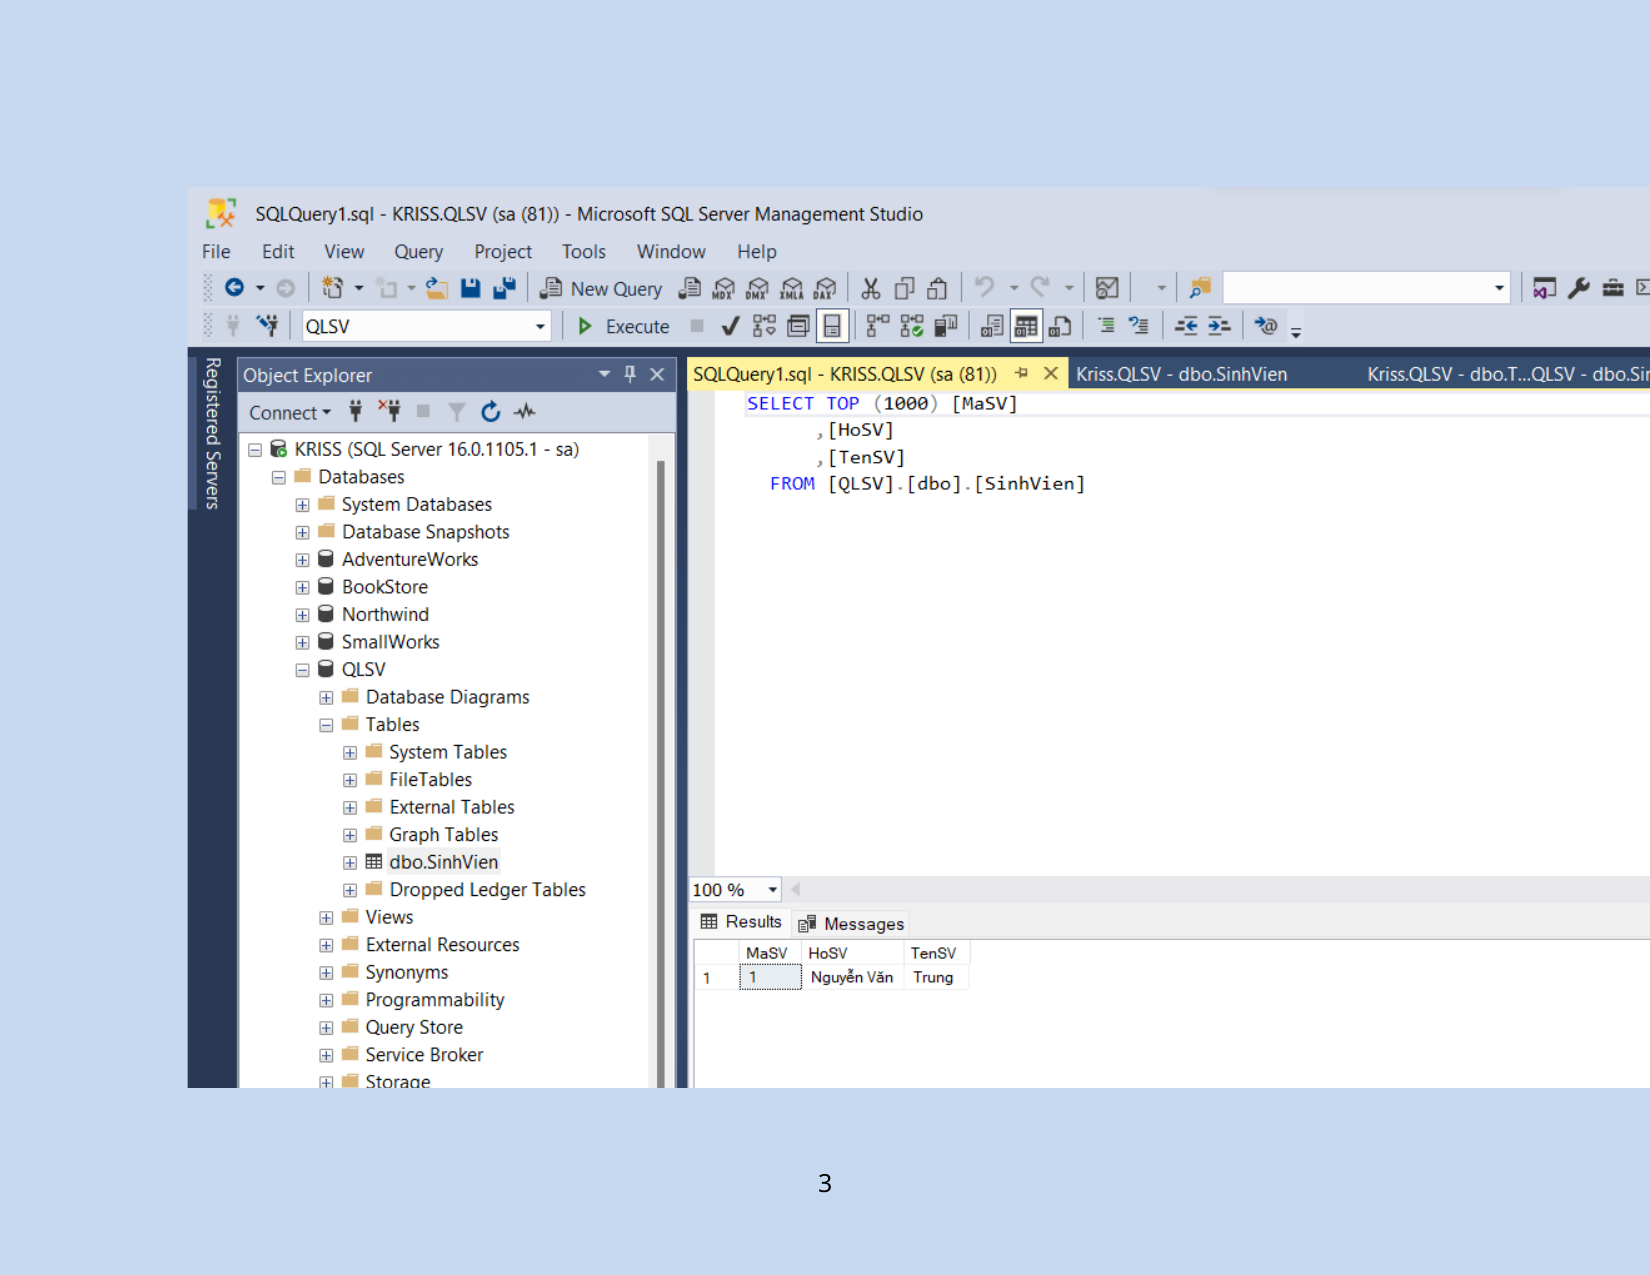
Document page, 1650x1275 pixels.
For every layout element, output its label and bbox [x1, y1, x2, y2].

picture [187, 187, 1650, 1088]
